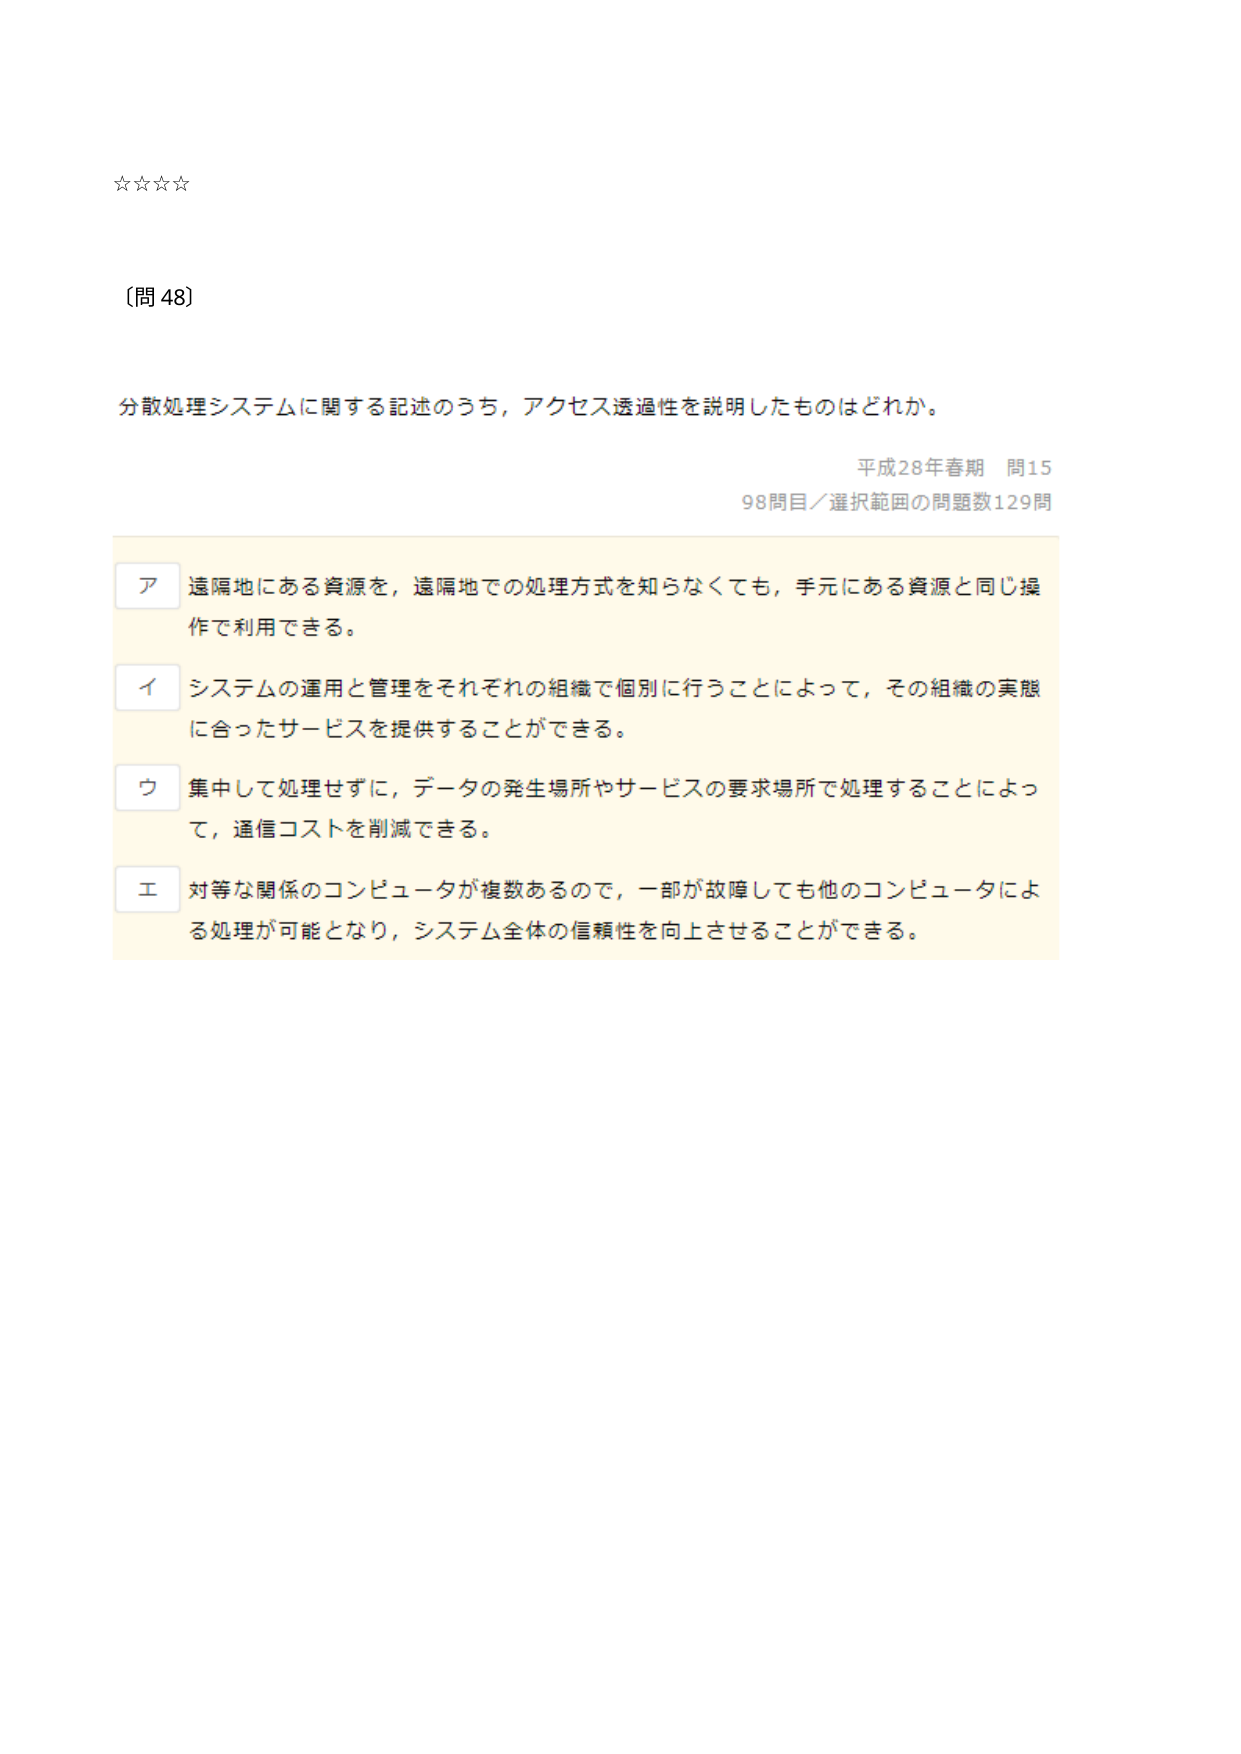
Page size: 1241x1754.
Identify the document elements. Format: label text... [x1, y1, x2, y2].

picture [112, 389, 1060, 960]
text 〔問48〕 [112, 277, 1128, 314]
text ☆☆☆☆ [112, 164, 1128, 202]
